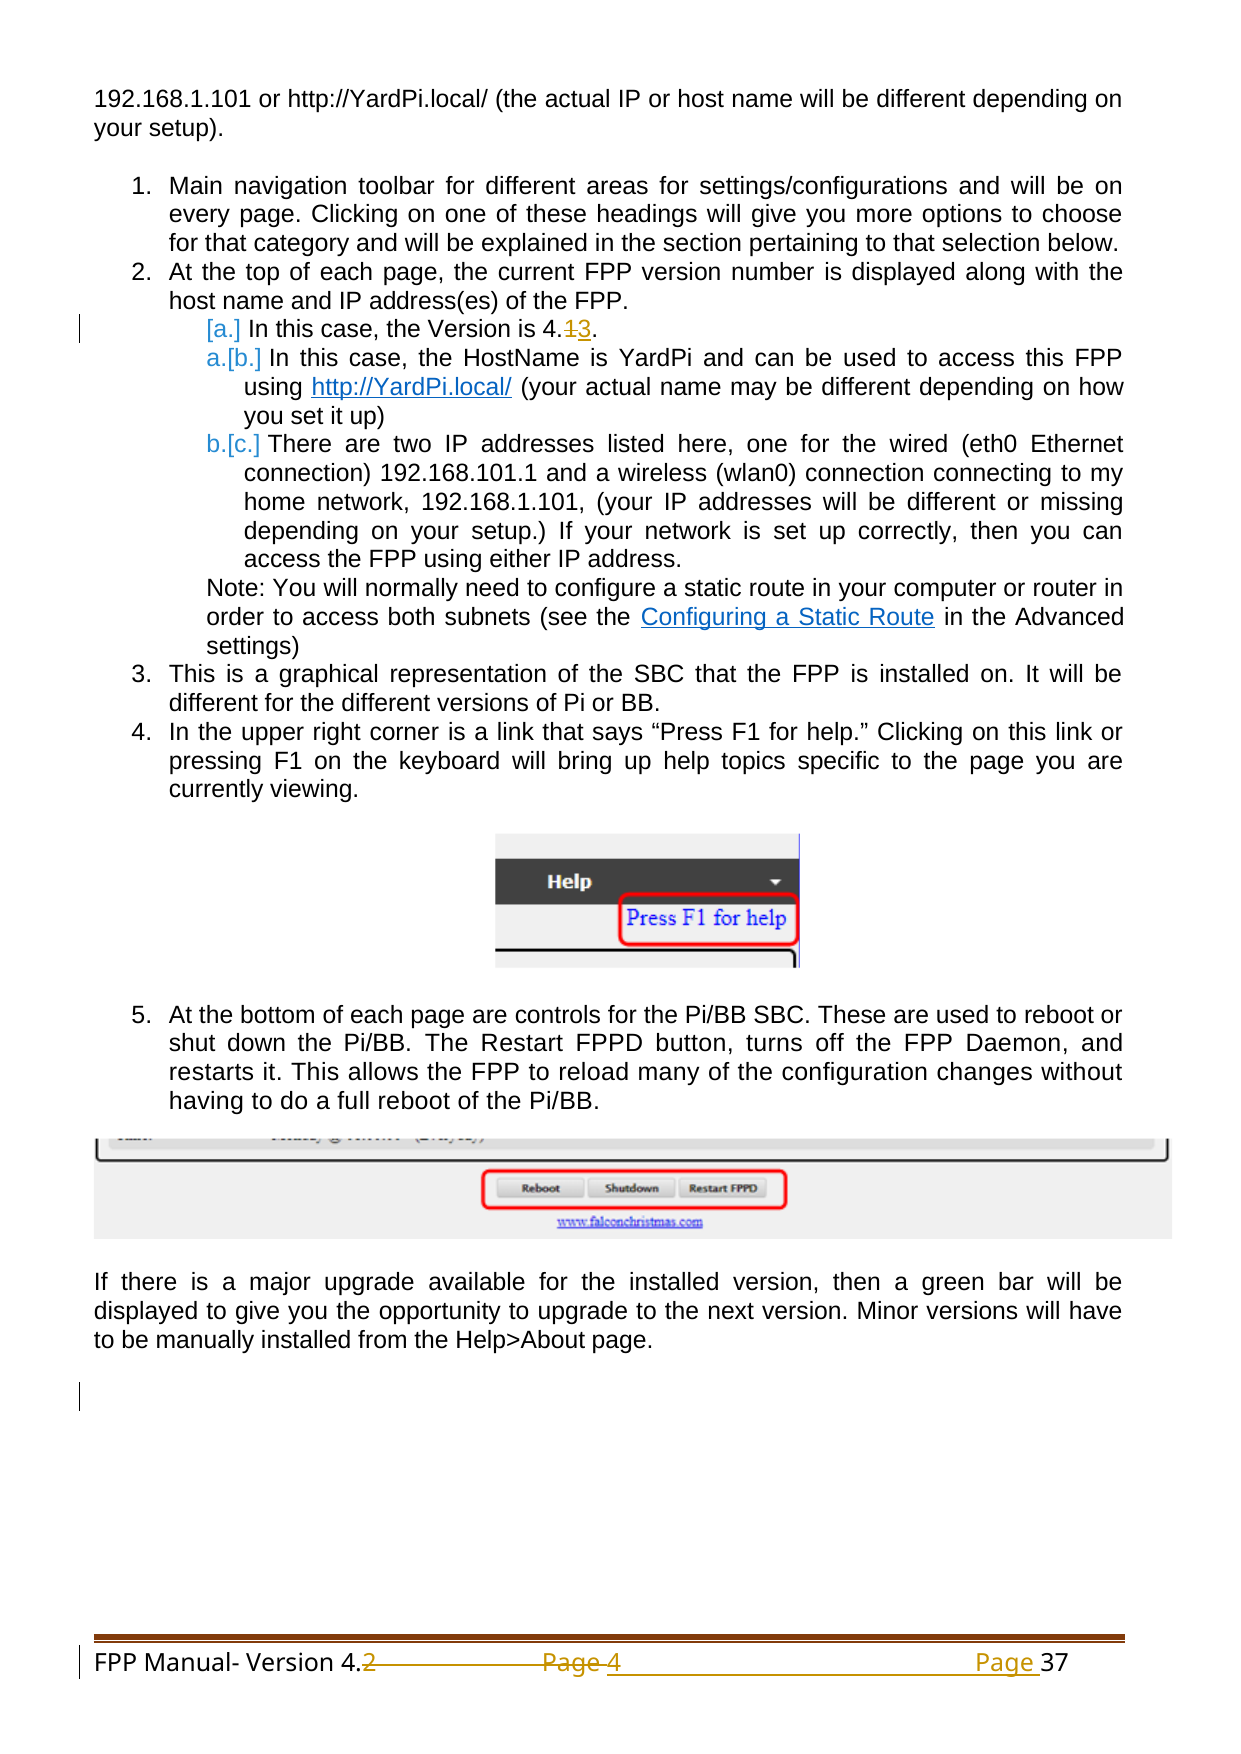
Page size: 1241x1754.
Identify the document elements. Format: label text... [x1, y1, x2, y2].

list Main navigation toolbar for different areas for settings/configurations and will be on every page. Clicking on one of these headings will give you more options to choose for that category and will be explained in the section pertaining to that selection below. [131, 171, 1125, 257]
text If there is a major upgrade available for the installed version, then a green bar will be displayed to give you the opportunity to upgrade to the next version. Minor versions will have to be manually installed from the Help>About page. [94, 1267, 1125, 1353]
list In the upper right corner is a link that says “Press F1 for help.” Clicking on this link or pressing F1 on the keyboard will bring up help topics specific to the page you are currently viewing. [131, 717, 1125, 803]
list In this case, the HostName is YardPi and can be used to access this FPP using http://YardPi.local/ (your actual name may be different depending on how you set it up) [206, 343, 1125, 429]
picture [494, 831, 800, 971]
list Note: You will normally need to configure a static route in your computer or router in order to access both subnets (see the Configuring a Static Route in the Advanced settings) [206, 573, 1125, 659]
list At the top of each page, the current FPP version number is displayed along with the host name and IP address(es) of the FPP. [131, 257, 1125, 314]
list At the bottom of each page are controls for the Pi/BB SBC. These are used to reboot or shut down the Pi/BB. The Restart FPPD button, turns off the FPP Daemon, and restarts it. This allows the FPP to reload many of the configuration changes without having to do a full reboot of the Pi/BB. [131, 1000, 1125, 1115]
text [94, 84, 1125, 142]
list This is a graphical representation of the SBC that the FPP is installed on. It will be different for the different versions of Pi or BB. [131, 659, 1125, 717]
list In this case, the Version is 4.. [206, 314, 1125, 343]
list There are two IP addresses listed here, one for the wired (eth0 Ethernet connection) 192.168.101.1 and a wireless (wlan0) connection connecting to my home network, 192.168.1.101, (your IP addresses will be different or missing depending on your setup.) If your network is set up correctly, then you can access the FPP using either IP address. [206, 429, 1125, 573]
picture [93, 1133, 1173, 1239]
